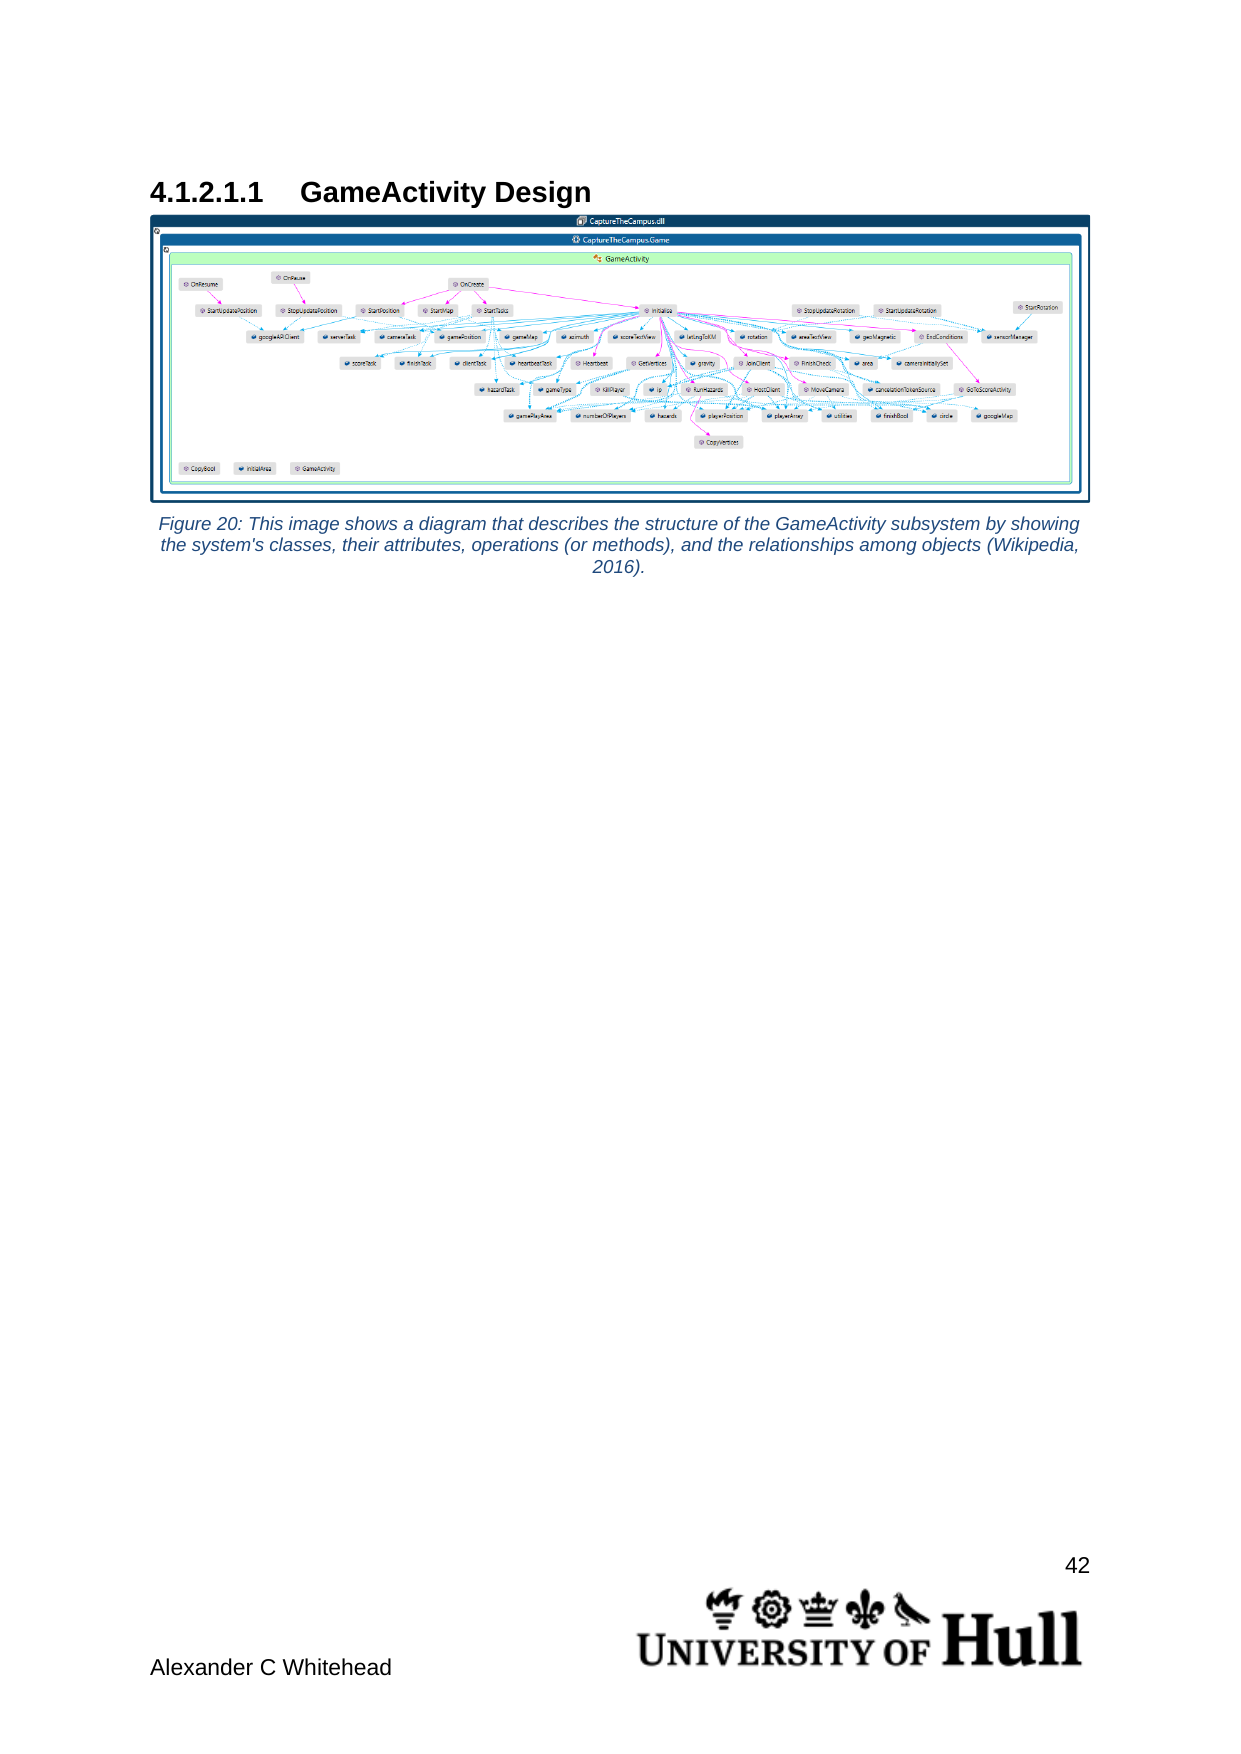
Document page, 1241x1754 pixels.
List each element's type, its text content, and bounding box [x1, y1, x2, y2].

picture [630, 1578, 1091, 1676]
picture [150, 214, 1091, 503]
subtitle GameActivity Design [150, 175, 1090, 208]
